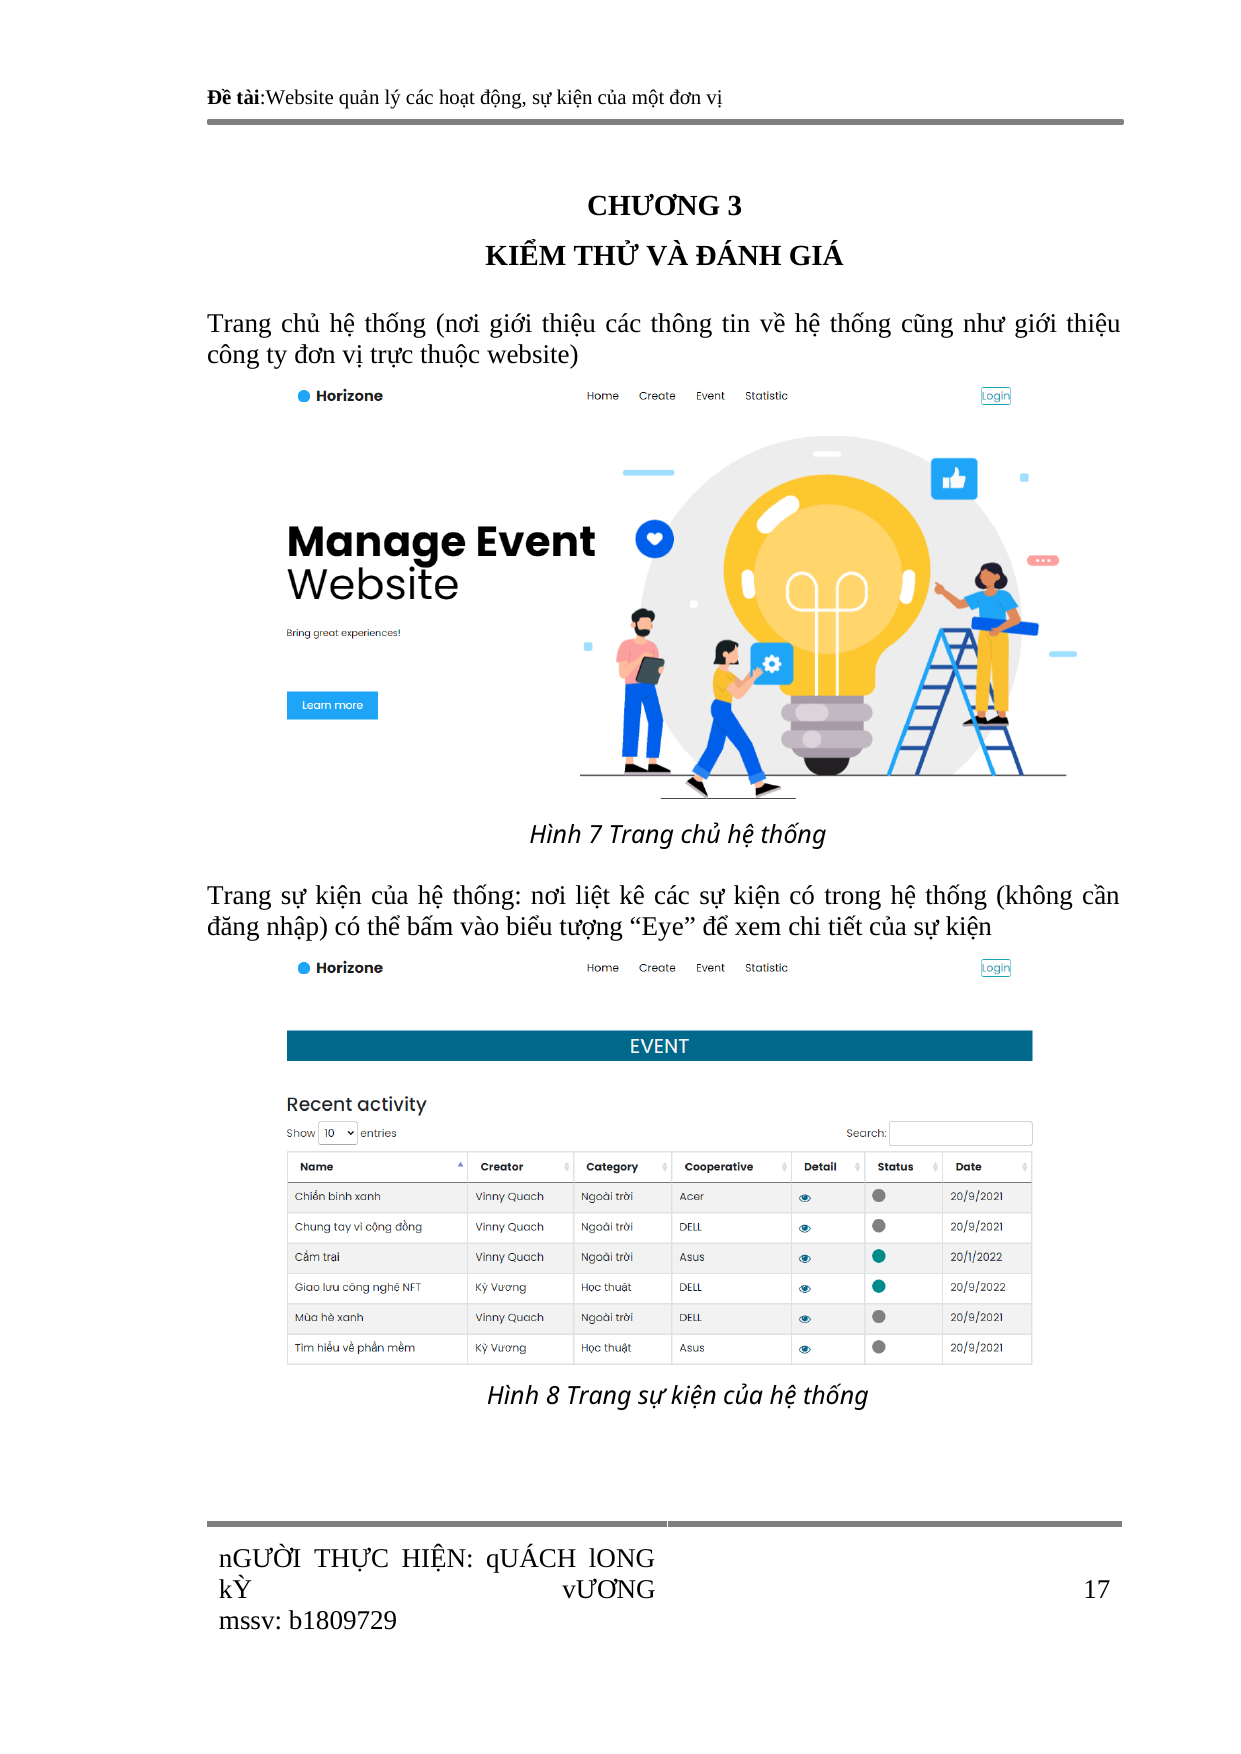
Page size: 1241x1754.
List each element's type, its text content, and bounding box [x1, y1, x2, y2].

text Hình 7 Trang chủ hệ thống [207, 816, 1122, 850]
subtitle CHƯƠNG 3 [207, 188, 1122, 221]
subtitle KIỂM THỬ VÀ ĐÁNH GIÁ [207, 238, 1122, 272]
picture [206, 369, 1110, 804]
text Hình 8 Trang sự kiện của hệ thống [207, 1377, 1122, 1411]
text Trang chủ hệ thống (nơi giới thiệu các thông tin về hệ thống cũng như giới thiệu công ty đơn vị trực thuộc website) [207, 307, 1122, 369]
text Trang sự kiện của hệ thống: nơi liệt kê các sự kiện có trong hệ thống (không cần đăng nhập) có thể bấm vào biểu tượng “Eye” để xem chi tiết của sự kiện [207, 879, 1122, 941]
picture [206, 941, 1110, 1365]
